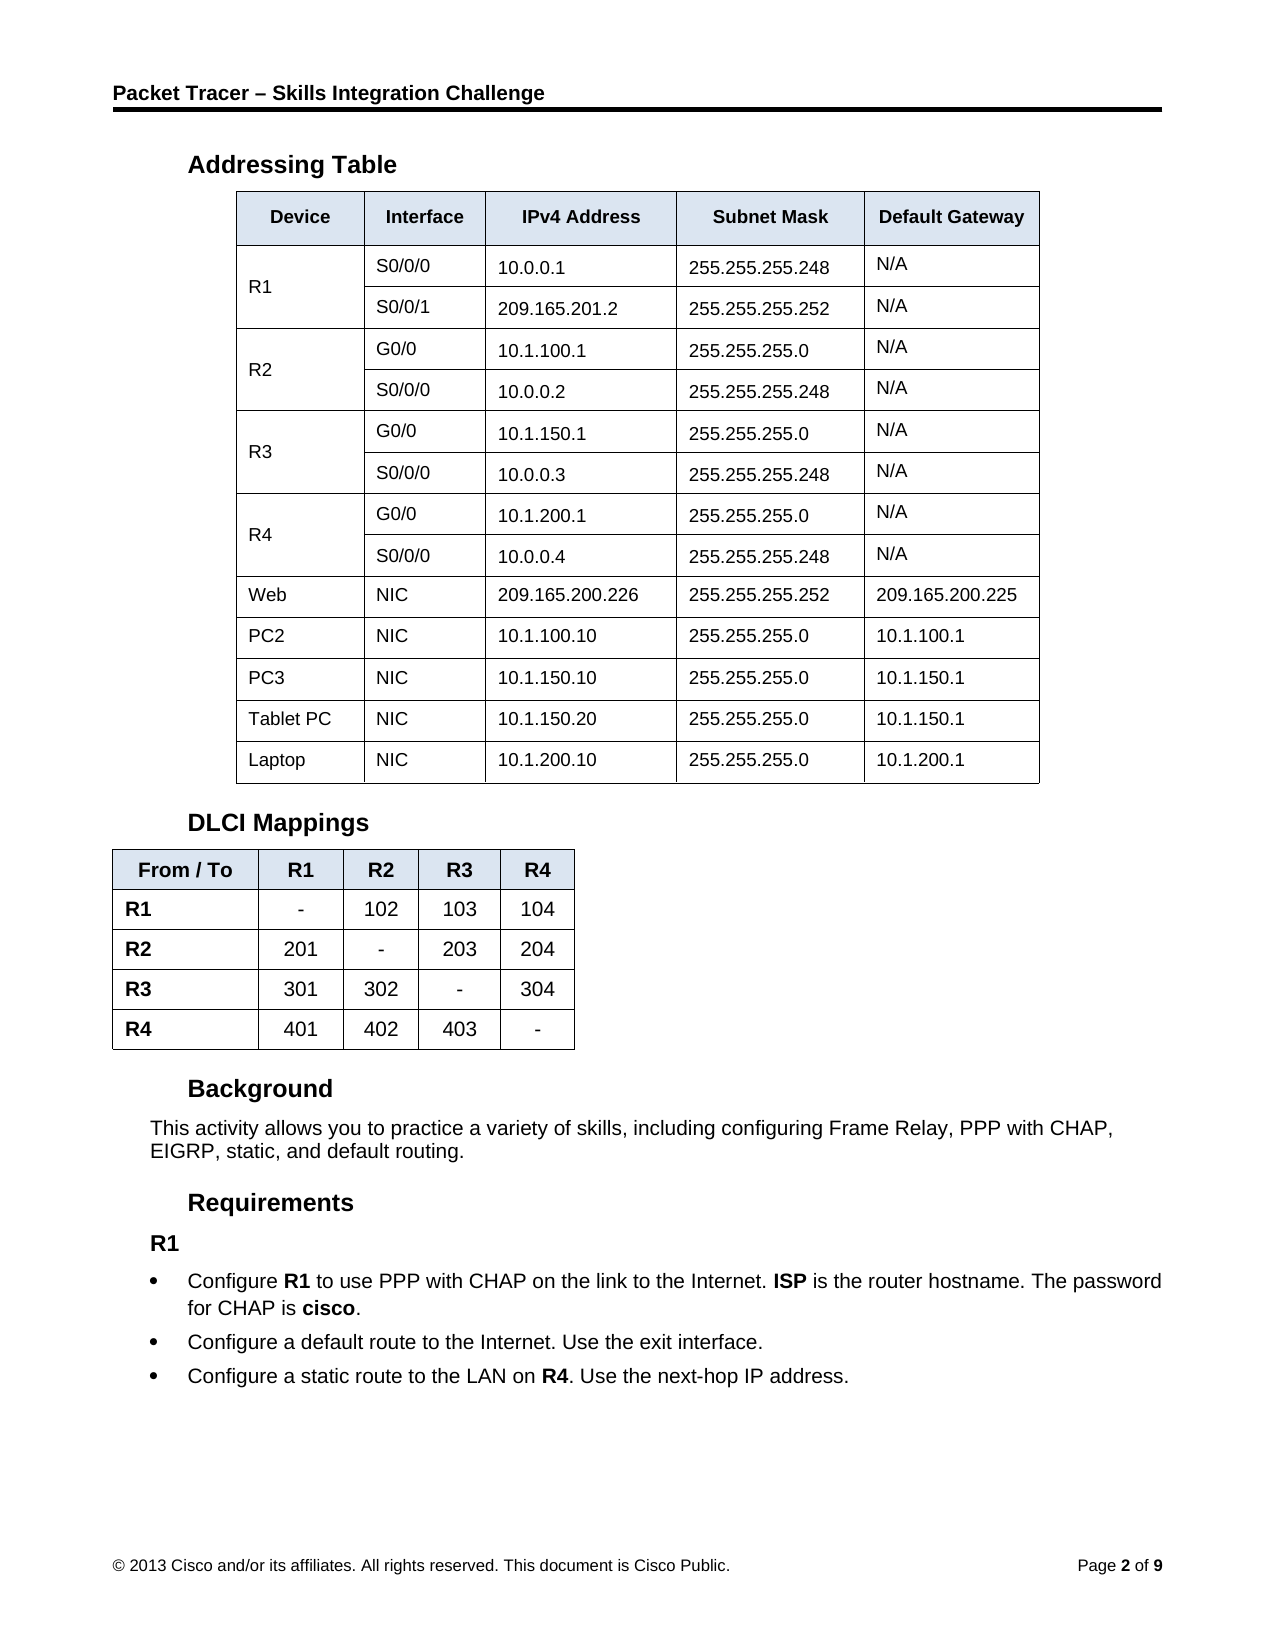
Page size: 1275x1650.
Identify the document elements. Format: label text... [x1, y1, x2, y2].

table_cell - [344, 930, 418, 969]
table_header Interface [365, 192, 485, 245]
table_header From / To [113, 850, 258, 889]
table_cell 255.255.255.0 [677, 701, 864, 741]
table_cell 201 [259, 930, 343, 969]
table_cell NIC [365, 659, 485, 700]
table_header R4 [501, 850, 574, 889]
table_cell R2 [113, 930, 258, 969]
table_header R2 [344, 850, 418, 889]
text Configure a default route to the Internet. Use the exit interface. [150, 1330, 1162, 1354]
table_cell NIC [365, 701, 485, 741]
table_cell 10.1.100.1 [865, 618, 1039, 658]
table_header Subnet Mask [677, 192, 864, 245]
table_cell 255.255.255.0 [677, 659, 864, 700]
table_cell 10.1.200.10 [486, 742, 676, 782]
table_cell 10.1.100.1 [486, 329, 676, 369]
table_cell 255.255.255.252 [677, 287, 864, 327]
table_cell N/A [865, 411, 1039, 452]
table_cell N/A [865, 370, 1039, 410]
table_cell Tablet PC [237, 701, 364, 741]
text Addressing Table [112, 150, 1162, 179]
table_cell 402 [344, 1010, 418, 1049]
table_cell 209.165.200.226 [486, 577, 676, 617]
table_cell 10.1.150.20 [486, 701, 676, 741]
table_cell 10.1.150.1 [865, 701, 1039, 741]
table_cell PC2 [237, 618, 364, 658]
table_cell NIC [365, 618, 485, 658]
table_cell 401 [259, 1010, 343, 1049]
table_cell R1 [237, 246, 364, 327]
table_cell 304 [501, 970, 574, 1009]
table_cell 10.1.100.10 [486, 618, 676, 658]
table_cell 255.255.255.248 [677, 246, 864, 286]
table_cell 203 [419, 930, 500, 969]
table_cell N/A [865, 329, 1039, 369]
table_cell G0/0 [365, 411, 485, 452]
table_cell 10.1.200.1 [865, 742, 1039, 782]
table_cell - [501, 1010, 574, 1049]
table_cell 255.255.255.0 [677, 411, 864, 452]
table_header R3 [419, 850, 500, 889]
table_header Default Gateway [865, 192, 1039, 245]
text Background [112, 1074, 1162, 1103]
table_cell G0/0 [365, 494, 485, 534]
table_cell R1 [113, 890, 258, 929]
table_cell 255.255.255.0 [677, 742, 864, 782]
table_cell 403 [419, 1010, 500, 1049]
table_cell Web [237, 577, 364, 617]
table_cell 103 [419, 890, 500, 929]
table_cell 104 [501, 890, 574, 929]
text Configure a static route to the LAN on R4. Use the next-hop IP address. [150, 1364, 1162, 1388]
table_cell N/A [865, 287, 1039, 327]
table_cell S0/0/0 [365, 535, 485, 576]
table_cell 255.255.255.248 [677, 370, 864, 410]
table_cell NIC [365, 577, 485, 617]
table_cell 10.1.150.1 [865, 659, 1039, 700]
table_cell NIC [365, 742, 485, 782]
text DLCI Mappings [112, 808, 1162, 837]
table_cell 255.255.255.0 [677, 618, 864, 658]
table_cell PC3 [237, 659, 364, 700]
table_cell 10.0.0.4 [486, 535, 676, 576]
table_cell N/A [865, 246, 1039, 286]
table_cell N/A [865, 494, 1039, 534]
table_cell 255.255.255.248 [677, 535, 864, 576]
text Requirements [112, 1188, 1162, 1217]
table_cell N/A [865, 453, 1039, 493]
table_cell R3 [113, 970, 258, 1009]
table_cell G0/0 [365, 329, 485, 369]
table_cell 10.1.150.1 [486, 411, 676, 452]
table_header R1 [259, 850, 343, 889]
table_cell 10.1.150.10 [486, 659, 676, 700]
text This activity allows you to practice a variety of skills, including configuring Frame Relay, PPP with CHAP, EIGRP, static, and default routing. [150, 1115, 1162, 1163]
table_cell N/A [865, 535, 1039, 576]
table_cell 255.255.255.0 [677, 494, 864, 534]
table_cell S0/0/0 [365, 453, 485, 493]
table_cell 10.0.0.1 [486, 246, 676, 286]
table_cell 255.255.255.0 [677, 329, 864, 369]
table_header IPv4 Address [486, 192, 676, 245]
table_cell 102 [344, 890, 418, 929]
table_cell 255.255.255.252 [677, 577, 864, 617]
table_cell R2 [237, 329, 364, 410]
table_cell 10.0.0.3 [486, 453, 676, 493]
table_cell S0/0/1 [365, 287, 485, 327]
table_cell - [419, 970, 500, 1009]
text R1 [150, 1229, 1162, 1256]
table_cell S0/0/0 [365, 370, 485, 410]
table_cell - [259, 890, 343, 929]
table_cell Laptop [237, 742, 364, 782]
table_header Device [237, 192, 364, 245]
text Configure R1 to use PPP with CHAP on the link to the Internet. ISP is the router hostname. The password for CHAP is cisco. [150, 1268, 1162, 1320]
table_cell 255.255.255.248 [677, 453, 864, 493]
table_cell 302 [344, 970, 418, 1009]
table_cell 10.0.0.2 [486, 370, 676, 410]
table_cell 209.165.200.225 [865, 577, 1039, 617]
table_cell 209.165.201.2 [486, 287, 676, 327]
table_cell R3 [237, 411, 364, 493]
table_cell 301 [259, 970, 343, 1009]
table_cell 204 [501, 930, 574, 969]
table_cell S0/0/0 [365, 246, 485, 286]
table_cell 10.1.200.1 [486, 494, 676, 534]
table_cell R4 [237, 494, 364, 576]
table_cell R4 [113, 1010, 258, 1049]
